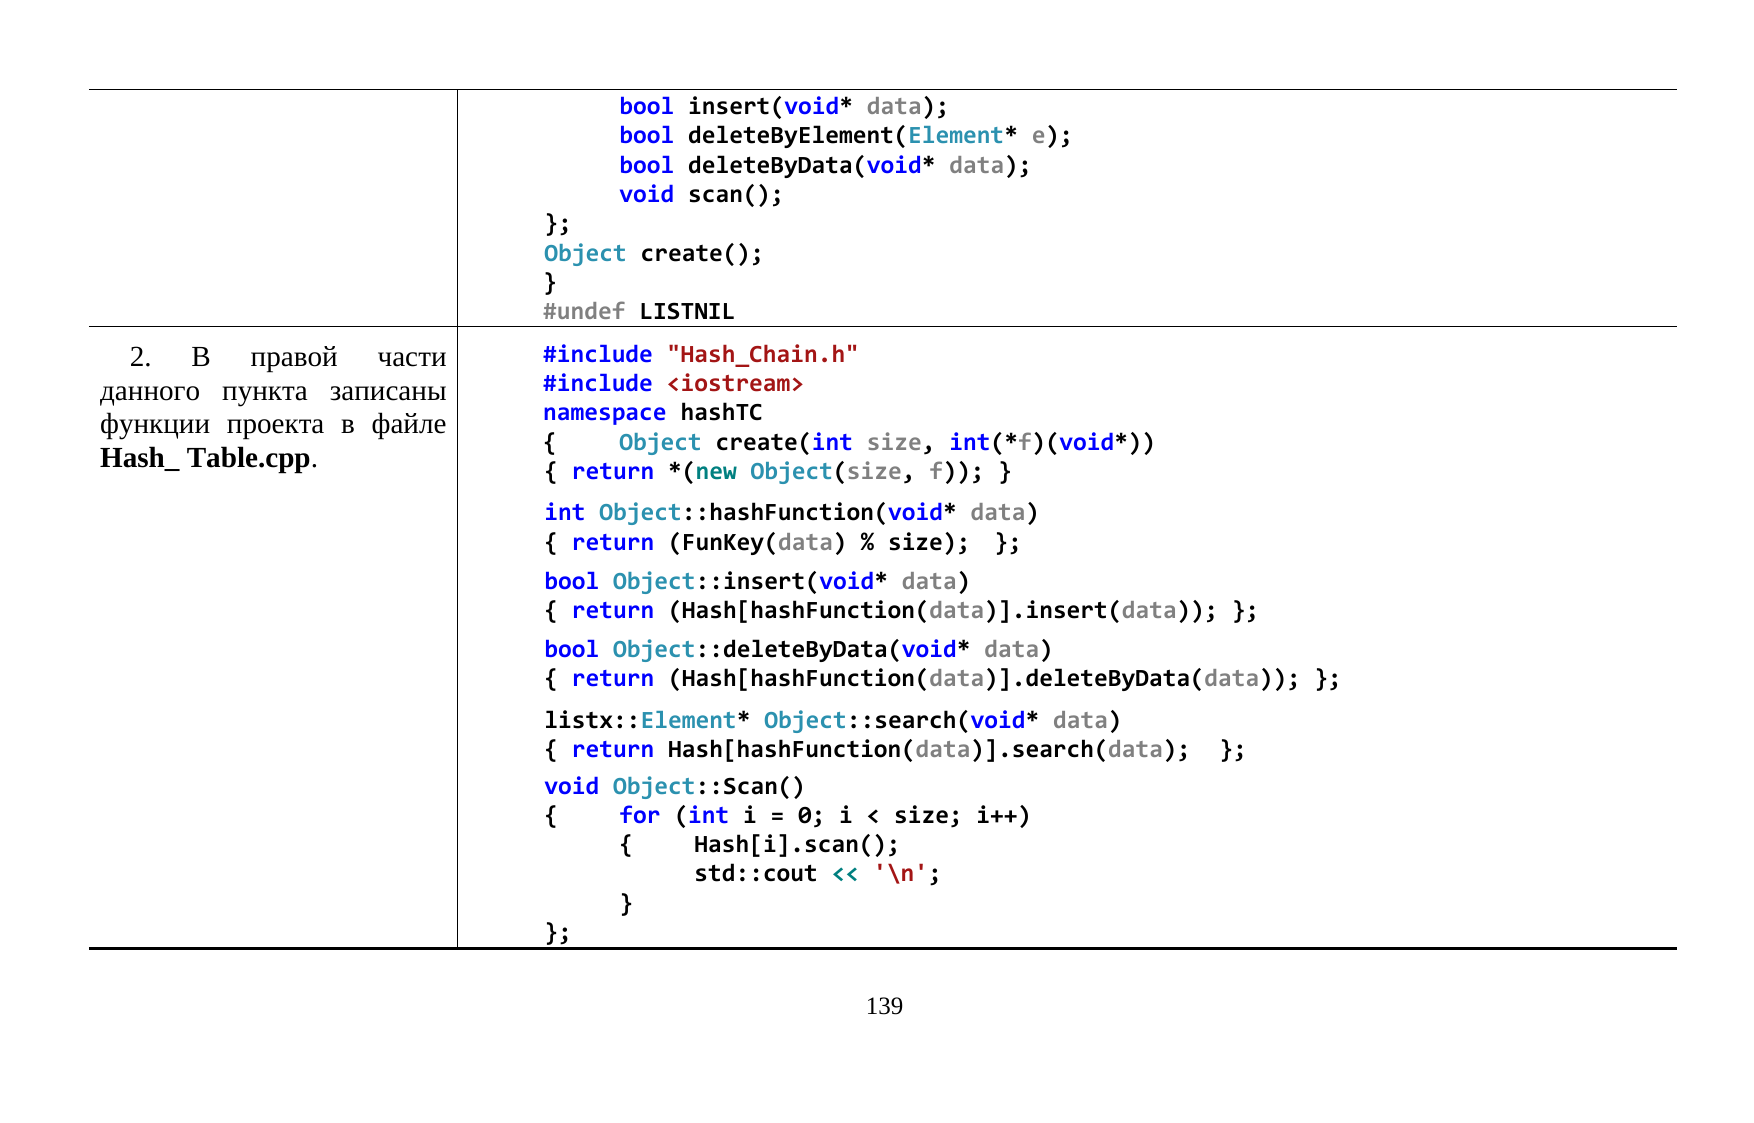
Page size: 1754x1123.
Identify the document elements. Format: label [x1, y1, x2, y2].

table_cell [89, 90, 457, 326]
table_cell [458, 90, 1677, 326]
table_cell [89, 327, 457, 947]
table_cell [458, 327, 1677, 947]
